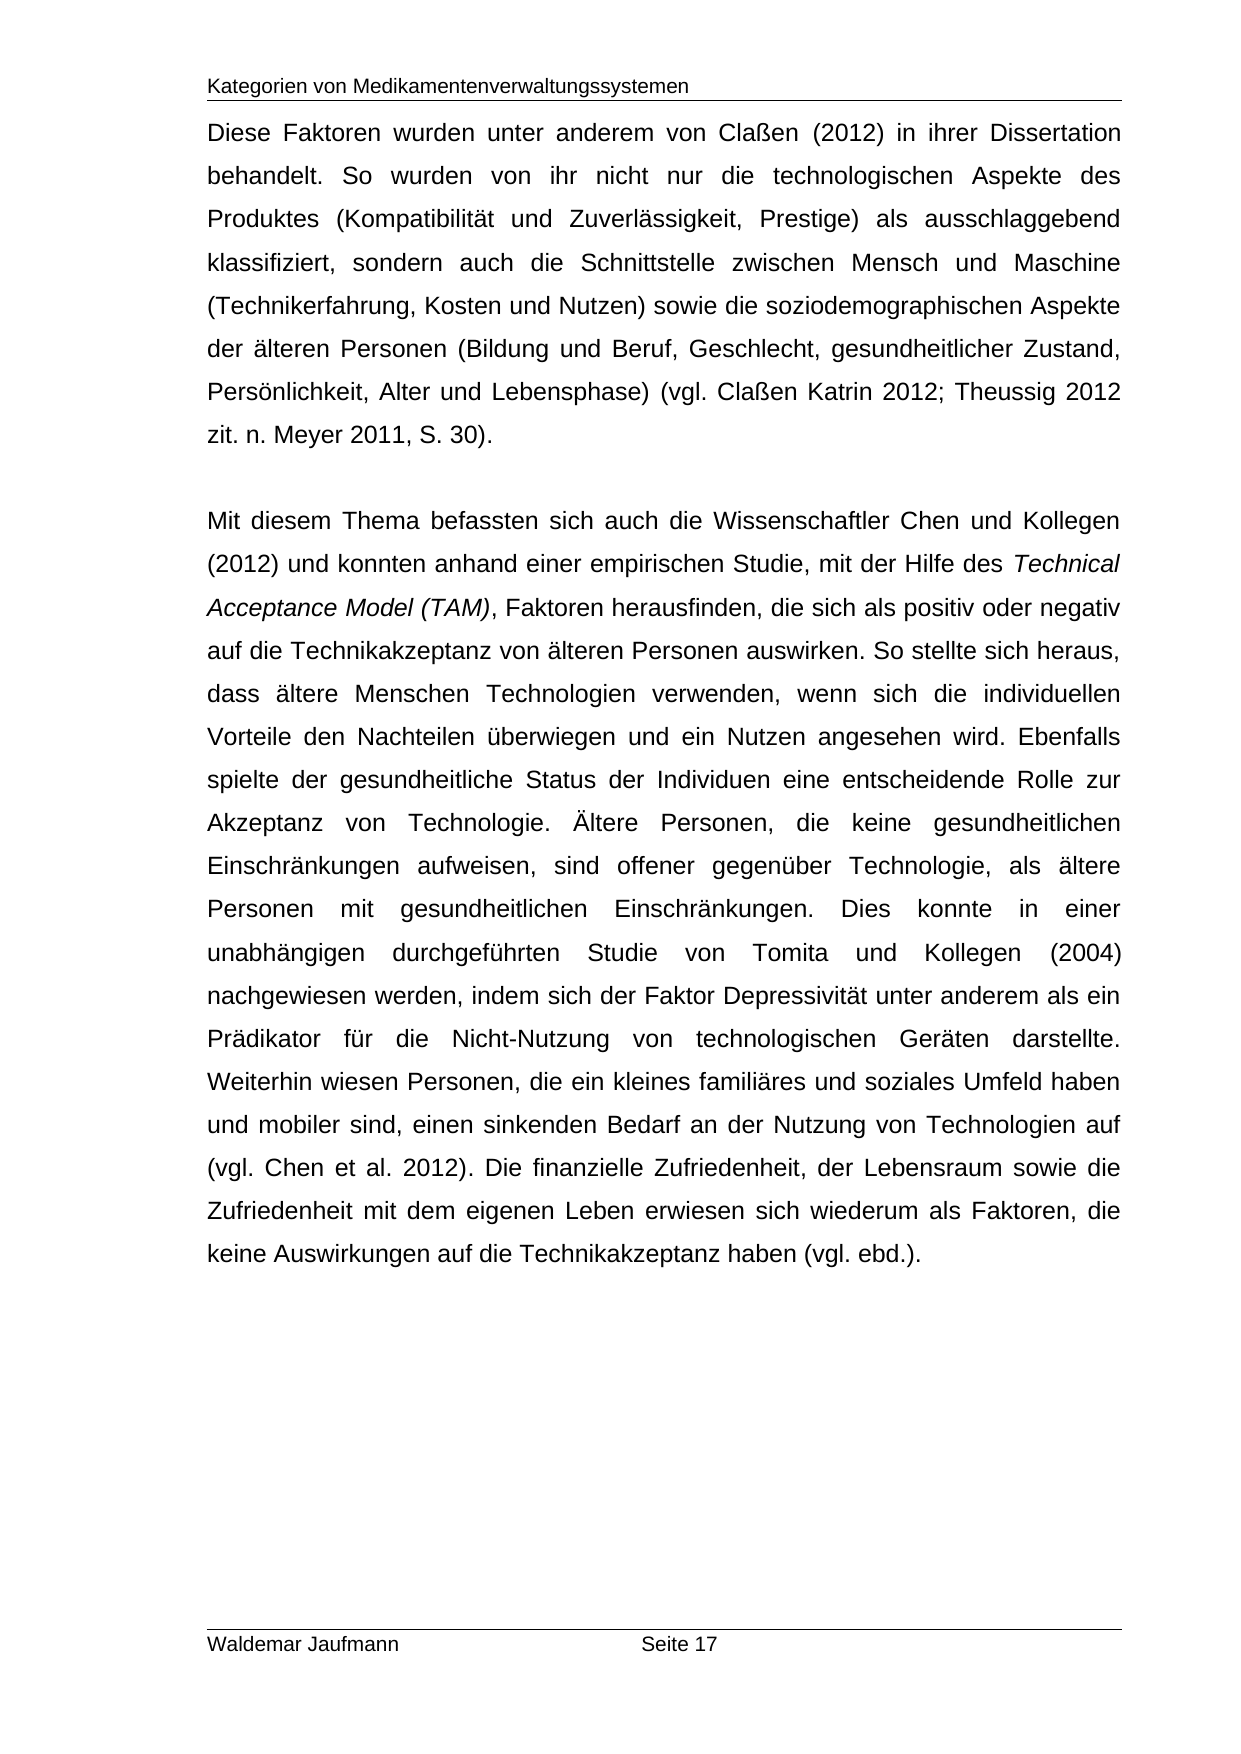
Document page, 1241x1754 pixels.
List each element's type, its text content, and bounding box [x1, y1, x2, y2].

text Mit diesem Thema befassten sich auch die Wissenschaftler Chen und Kollegen (2012) und konnten anhand einer empirischen Studie, mit der Hilfe des Technical Acceptance Model (TAM), Faktoren herausfinden, die sich als positiv oder negativ auf die Technikakzeptanz von älteren Personen auswirken. So stellte sich heraus, dass ältere Menschen Technologien verwenden, wenn sich die individuellen Vorteile den Nachteilen überwiegen und ein Nutzen angesehen wird. Ebenfalls spielte der gesundheitliche Status der Individuen eine entscheidende Rolle zur Akzeptanz von Technologie. Ältere Personen, die keine gesundheitlichen Einschränkungen aufweisen, sind offener gegenüber Technologie, als ältere Personen mit gesundheitlichen Einschränkungen. Dies konnte in einer unabhängigen durchgeführten Studie von Tomita und Kollegen (2004) nachgewiesen werden, indem sich der Faktor Depressivität unter anderem als ein Prädikator für die Nicht-Nutzung von technologischen Geräten darstellte. Weiterhin wiesen Personen, die ein kleines familiäres und soziales Umfeld haben und mobiler sind, einen sinkenden Bedarf an der Nutzung von Technologien auf (vgl. Chen et al. 2012). Die finanzielle Zufriedenheit, der Lebensraum sowie die Zufriedenheit mit dem eigenen Leben erwiesen sich wiederum als Faktoren, die keine Auswirkungen auf die Technikakzeptanz haben (vgl. ebd.). [207, 506, 1122, 1268]
text Diese Faktoren wurden unter anderem von Claßen (2012) in ihrer Dissertation behandelt. So wurden von ihr nicht nur die technologischen Aspekte des Produktes (Kompatibilität und Zuverlässigkeit, Prestige) als ausschlaggebend klassifiziert, sondern auch die Schnittstelle zwischen Mensch und Maschine (Technikerfahrung, Kosten und Nutzen) sowie die soziodemographischen Aspekte der älteren Personen (Bildung und Beruf, Geschlecht, gesundheitlicher Zustand, Persönlichkeit, Alter und Lebensphase) (vgl. Claßen Katrin 2012; Theussig 2012 zit. n. Meyer 2011, S. 30). [207, 118, 1122, 449]
